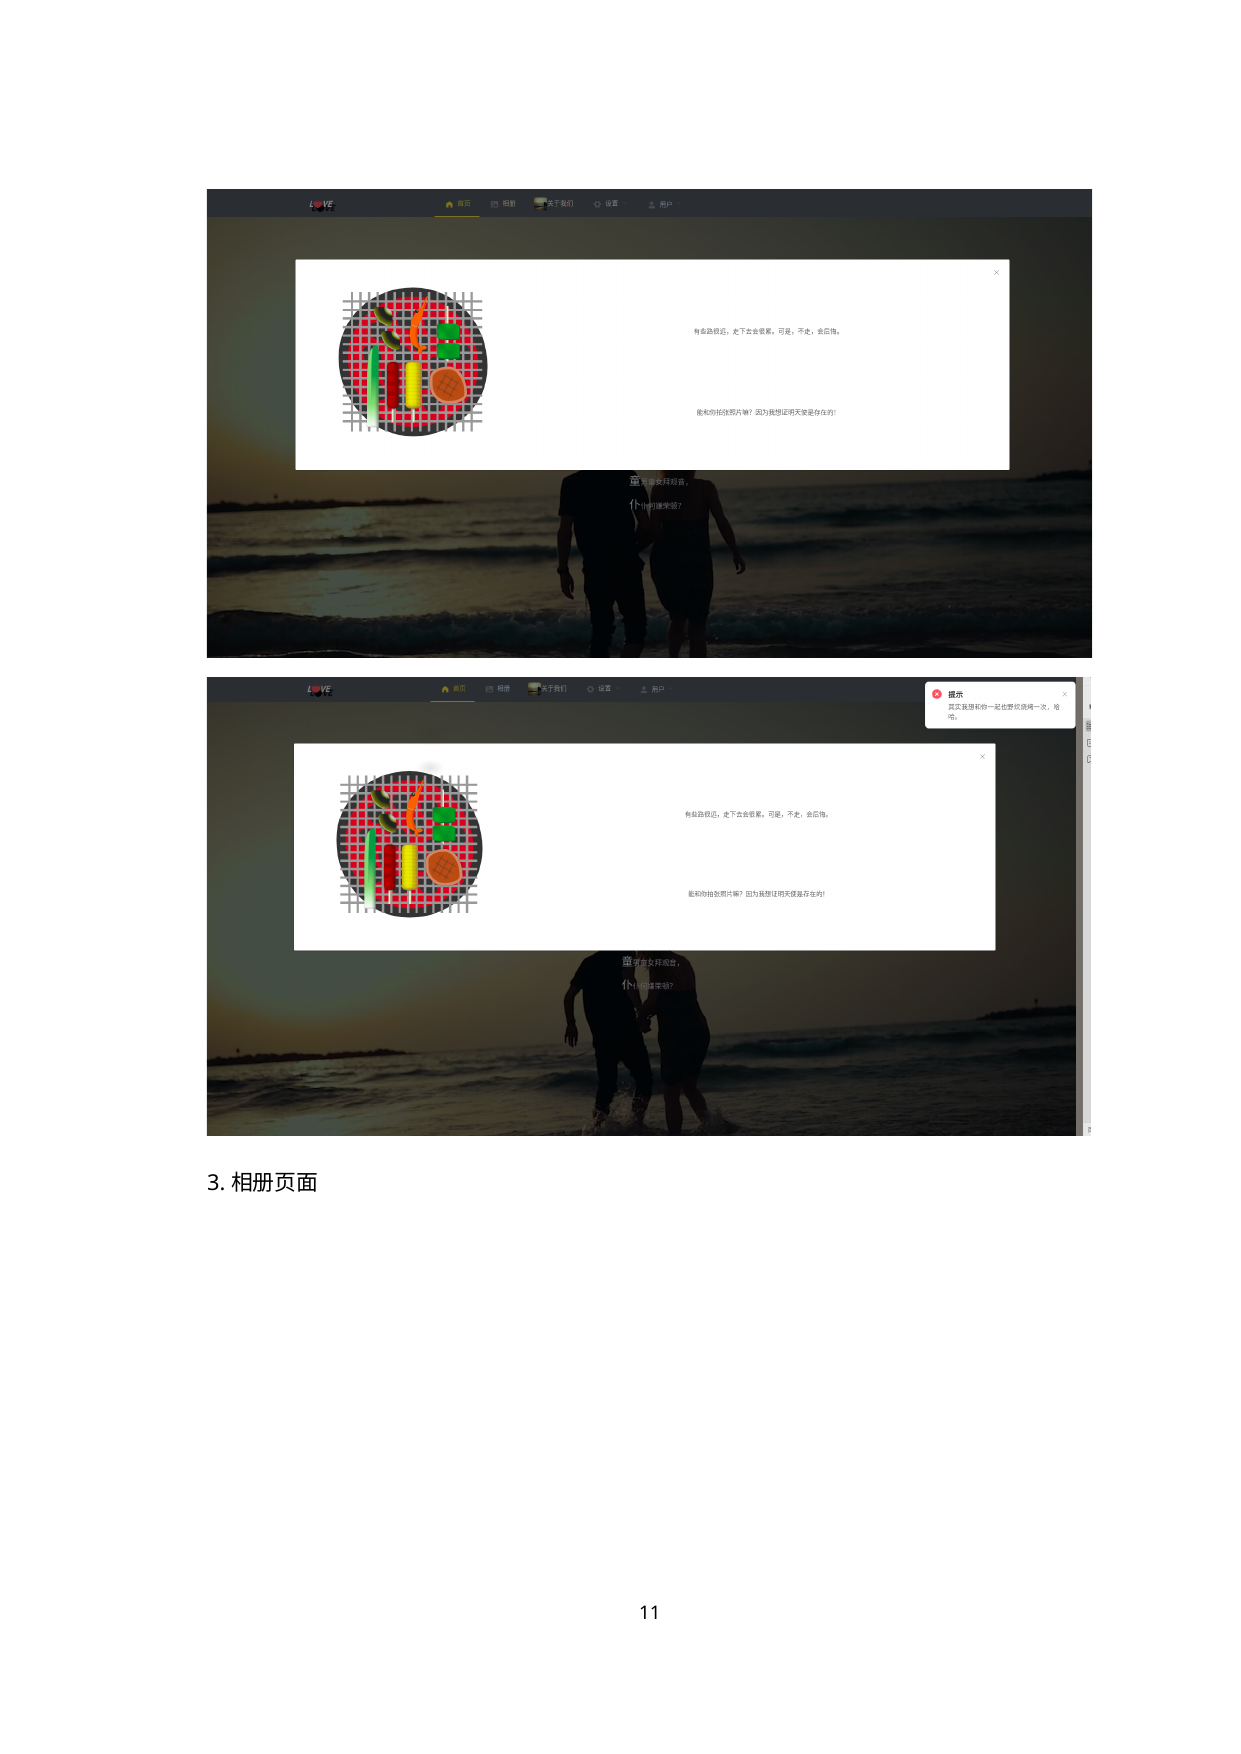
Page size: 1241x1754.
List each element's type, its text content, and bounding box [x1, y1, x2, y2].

list 相册页面 [207, 1164, 1092, 1197]
picture [206, 189, 1093, 658]
picture [206, 677, 1091, 1136]
